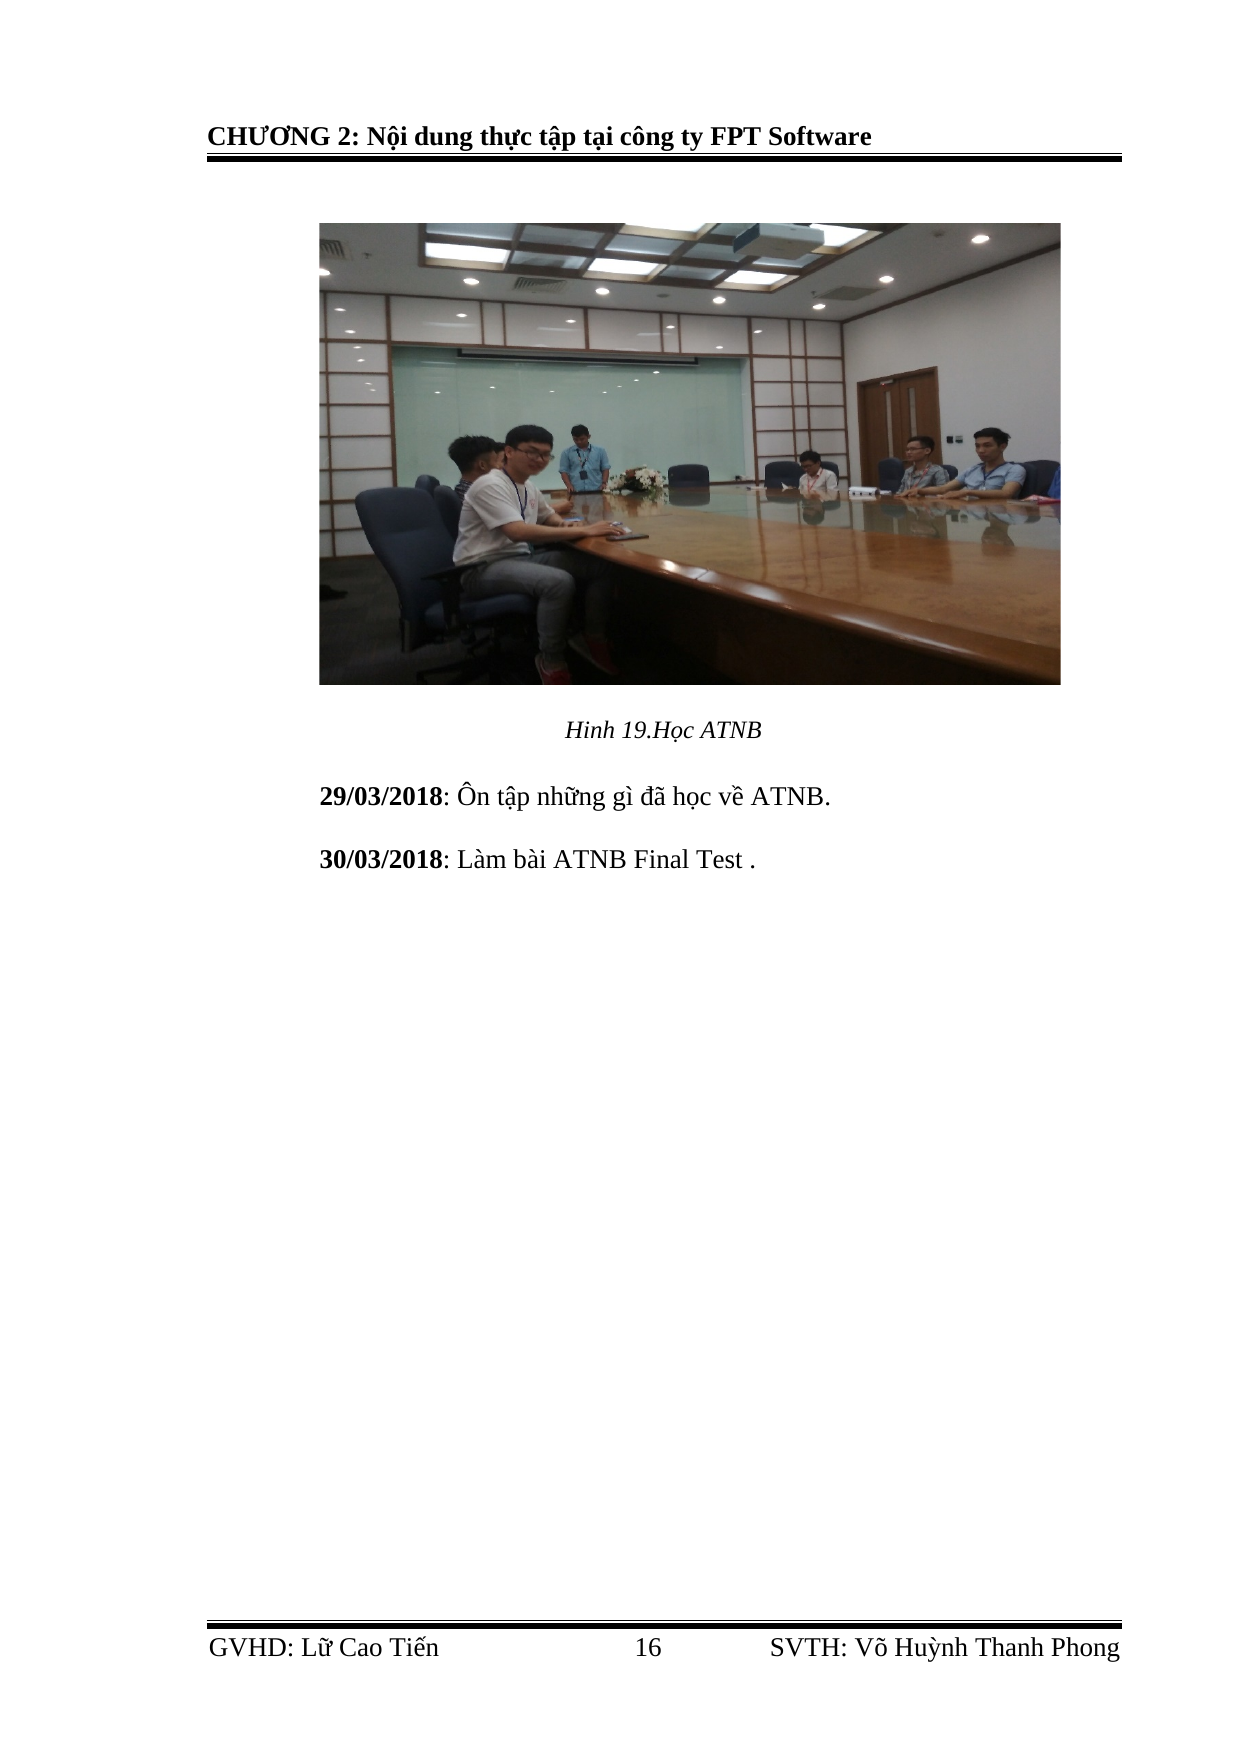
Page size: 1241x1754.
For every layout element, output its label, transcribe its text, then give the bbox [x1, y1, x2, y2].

text 29/03/2018: Ôn tập những gì đã học về ATNB. [319, 779, 1122, 811]
text 30/03/2018: Làm bài ATNB Final Test . [319, 843, 1122, 874]
text Hinh 19.Học ATNB [207, 716, 1122, 744]
picture [319, 223, 1061, 685]
